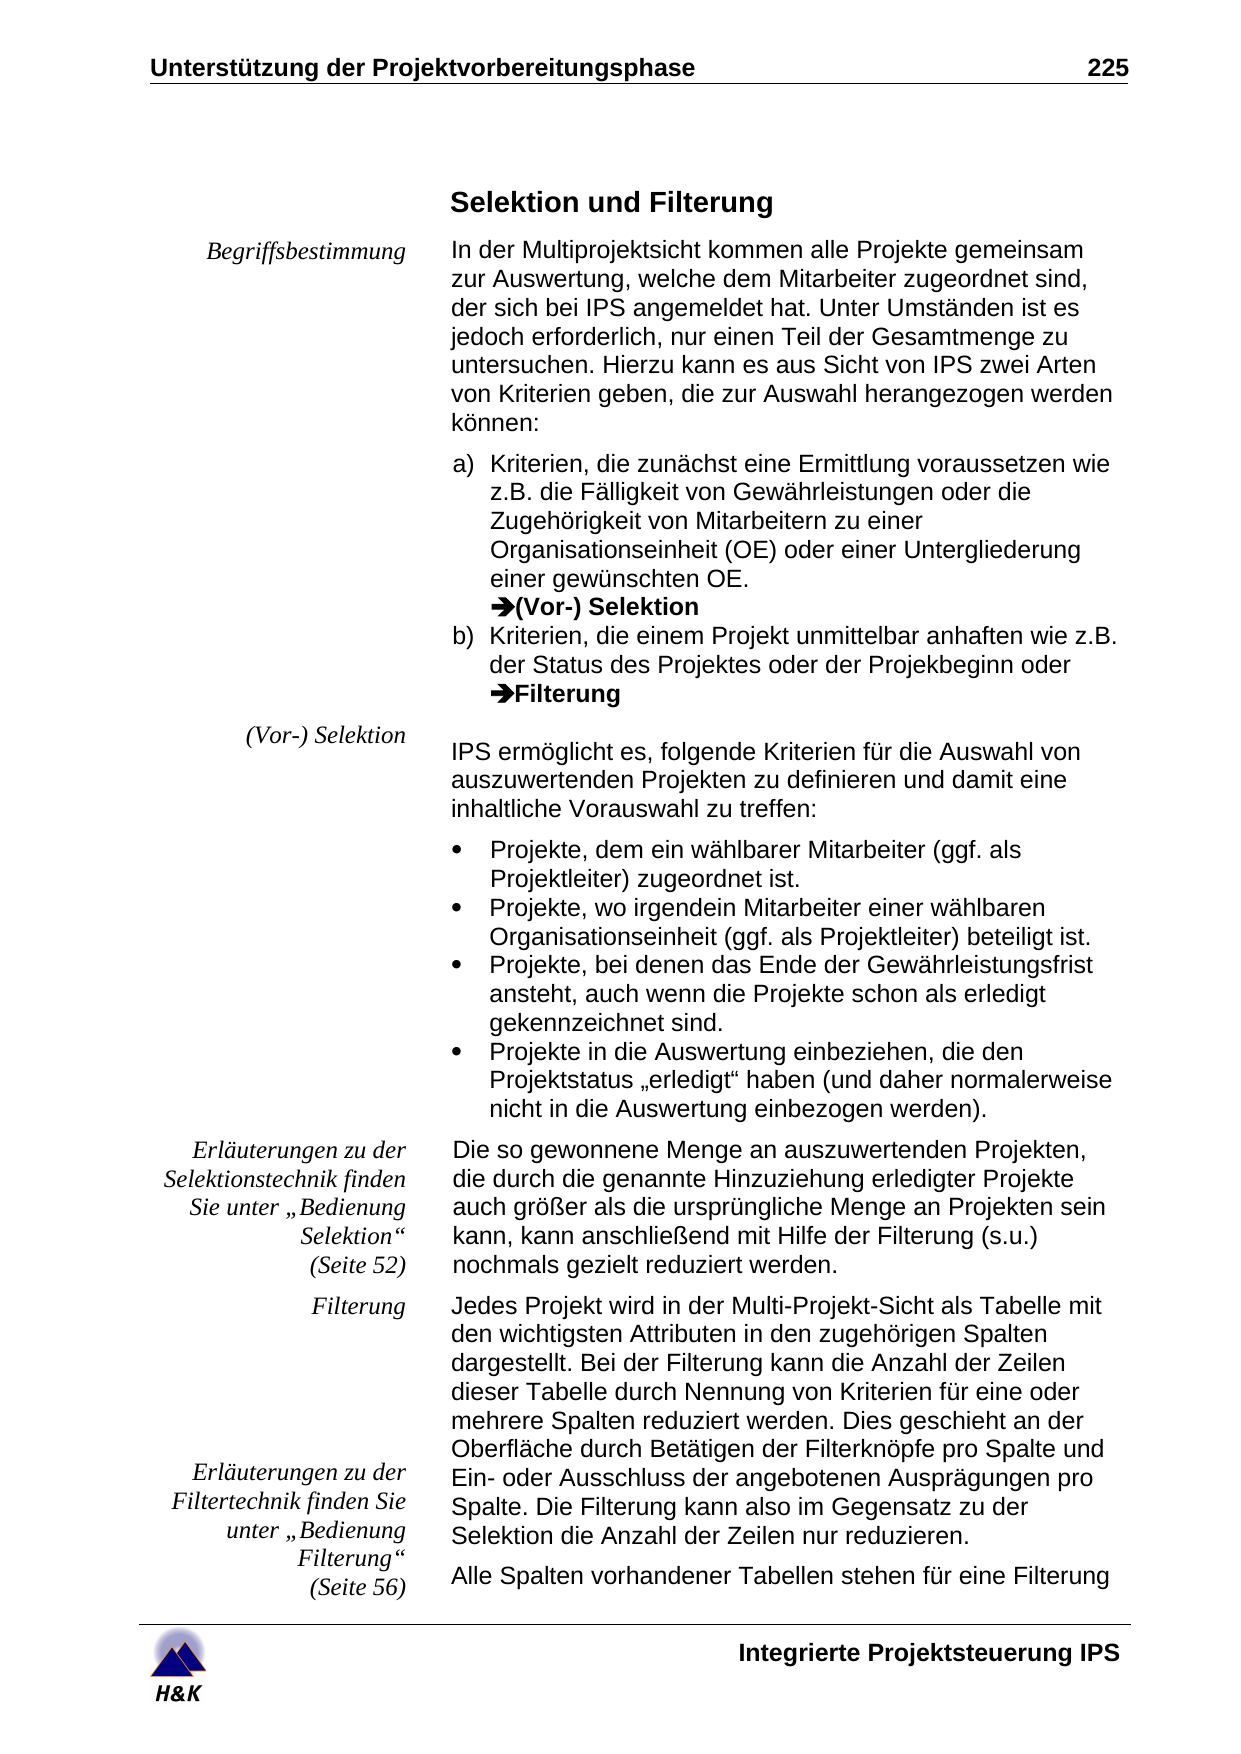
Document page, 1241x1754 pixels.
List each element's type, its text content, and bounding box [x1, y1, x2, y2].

table_header Begriffsbestimmung [151, 224, 451, 708]
table_header In der Multiprojektsicht kommen alle Projekte gemeinsam zur Auswertung, welche dem Mitarbeiter zugeordnet sind, der sich bei IPS angemeldet hat. Unter Umständen ist es jedoch erforderlich, nur einen Teil der Gesamtmenge zu untersuchen. Hierzu kann es aus Sicht von IPS zwei Arten von Kriterien geben, die zur Auswahl herangezogen werden können: Kriterien, die zunächst eine Ermittlung voraussetzen wie z.B. die Fälligkeit von Gewährleistungen oder die Zugehörigkeit von Mitarbeitern zu einer Organisationseinheit (OE) oder einer Untergliederung einer gewünschten OE. (Vor-) Selektion Kriterien, die einem Projekt unmittelbar anhaften wie z.B. der Status des Projektes oder der Projekbeginn oder Filterung [451, 224, 1126, 708]
subtitle Selektion und Filterung [450, 185, 1128, 219]
picture [150, 1625, 207, 1708]
table_cell IPS ermöglicht es, folgende Kriterien für die Auswahl von auszuwertenden Projekten zu definieren und damit eine inhaltliche Vorauswahl zu treffen: Projekte, dem ein wählbarer Mitarbeiter (ggf. als Projektleiter) zugeordnet ist. Projekte, wo irgendein Mitarbeiter einer wählbaren Organisationseinheit (ggf. als Projektleiter) beteiligt ist. Projekte, bei denen das Ende der Gewährleistungsfrist ansteht, auch wenn die Projekte schon als erledigt gekennzeichnet sind. Projekte in die Auswertung einbeziehen, die den Projektstatus „erledigt“ haben (und daher normalerweise nicht in die Auswertung einbezogen werden). Die so gewonnene Menge an auszuwertenden Projekten, die durch die genannte Hinzuziehung erledigter Projekte auch größer als die ursprüngliche Menge an Projekten sein kann, kann anschließend mit Hilfe der Filterung (s.u.) nochmals gezielt reduziert werden. [451, 708, 1126, 1279]
table_cell Filterung Erläuterungen zu der Filtertechnik finden Sie unter „Bedienung Filterung“ (Seite 55) [151, 1279, 451, 1601]
table_cell (Vor-) Selektion Erläuterungen zu der Selektionstechnik finden Sie unter „Bedienung Selektion“ (Seite 51) [151, 708, 451, 1279]
